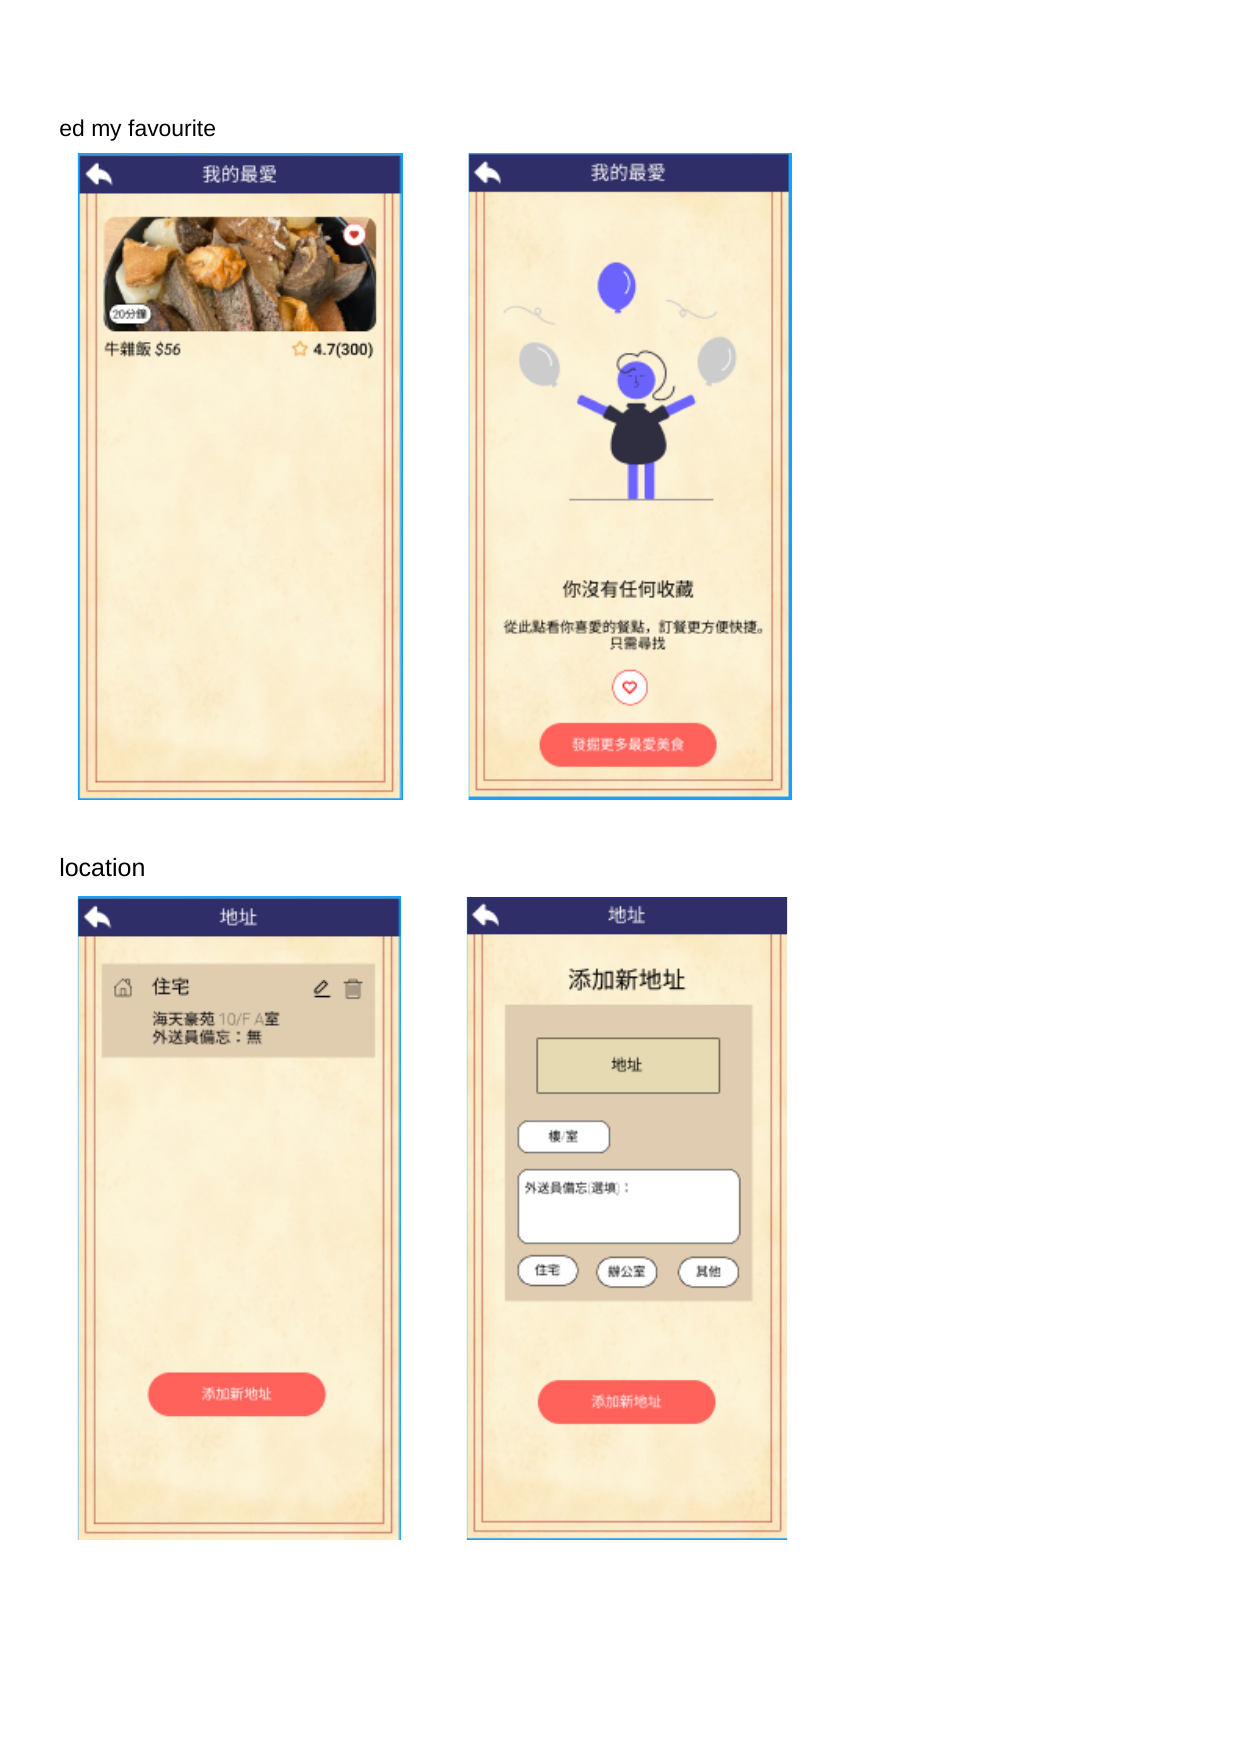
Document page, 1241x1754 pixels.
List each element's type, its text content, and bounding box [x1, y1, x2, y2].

picture [466, 897, 788, 1540]
picture [77, 896, 402, 1540]
picture [468, 153, 792, 800]
text ed my favourite [59, 114, 1181, 141]
picture [77, 153, 403, 800]
text location [59, 853, 1181, 882]
